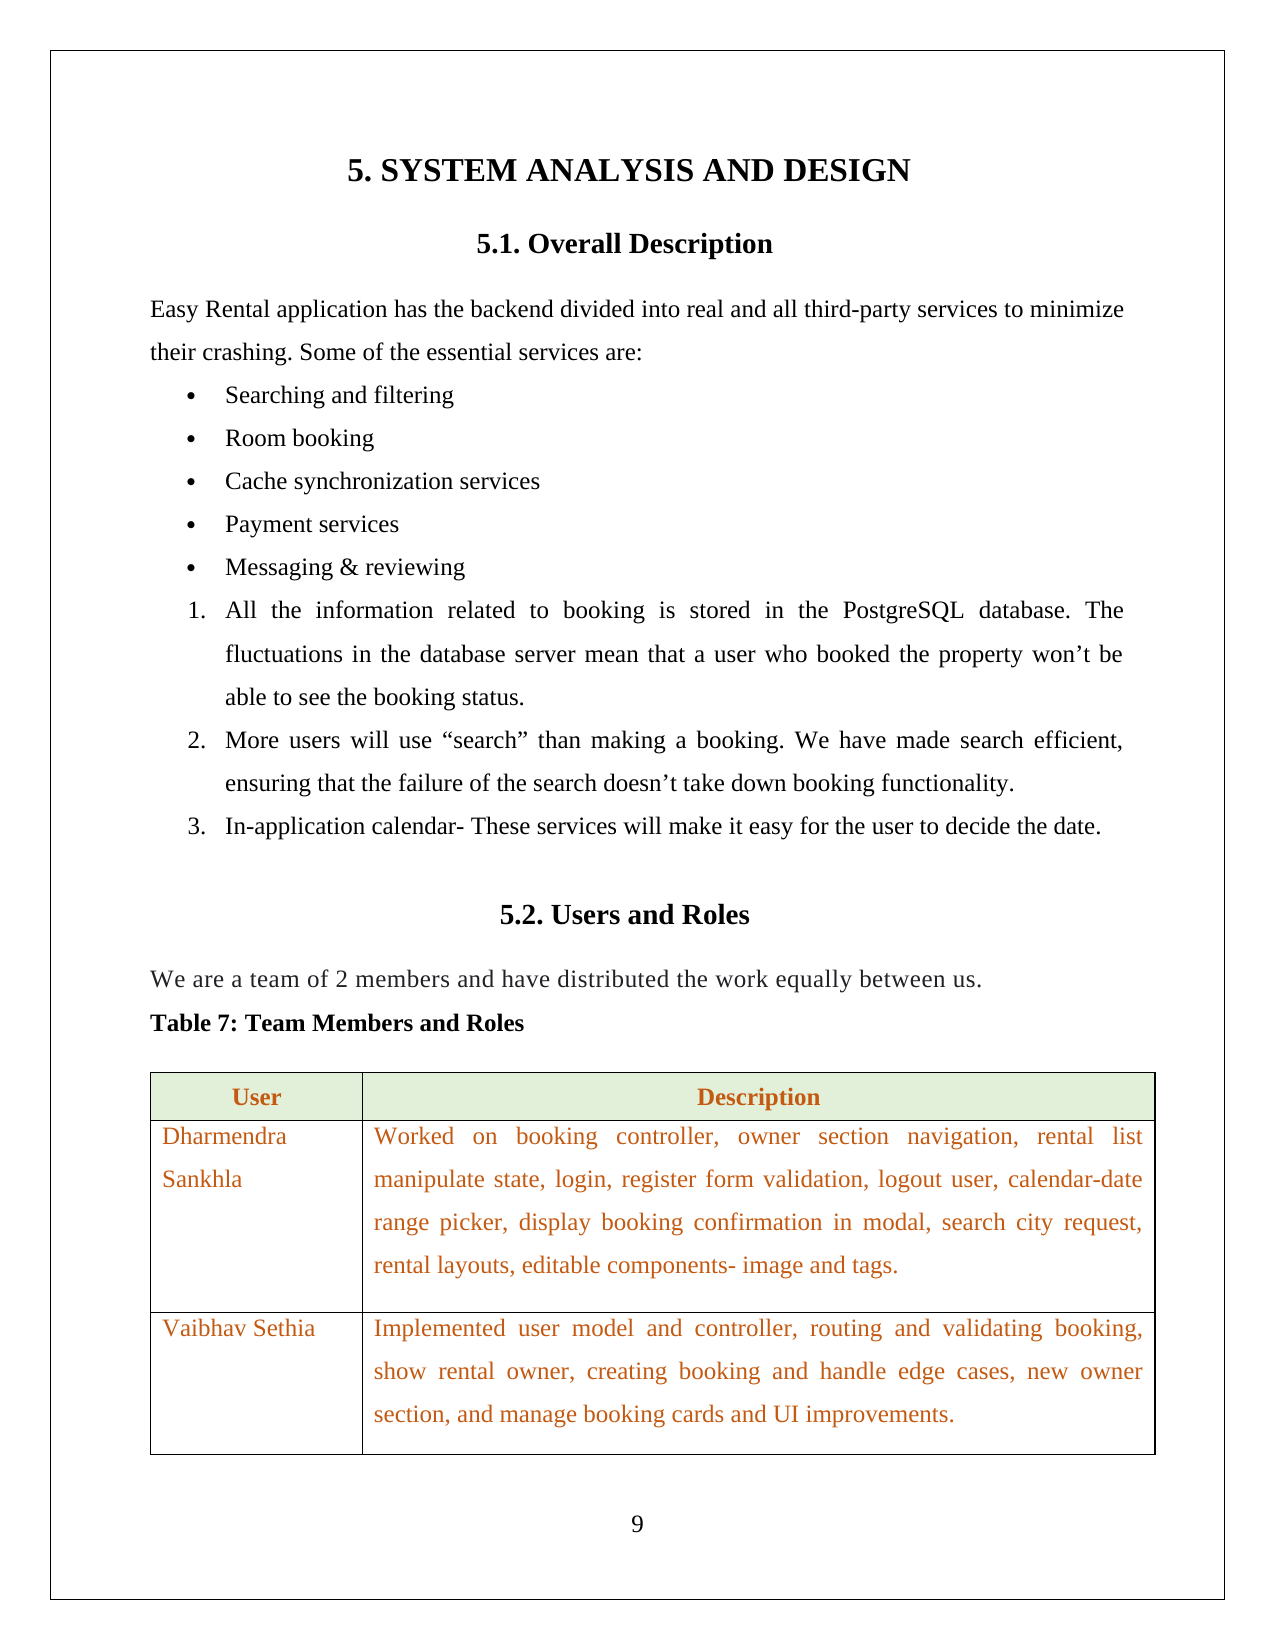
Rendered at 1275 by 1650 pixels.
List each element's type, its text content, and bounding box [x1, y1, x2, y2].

text SYSTEM ANALYSIS AND DESIGN [150, 150, 1125, 188]
list In-application calendar- These services will make it easy for the user to decide the date. [187, 811, 1125, 840]
text Overall Description [150, 227, 1125, 260]
table_header User [151, 1073, 362, 1120]
list All the information related to booking is stored in the PostgreSQL database. The fluctuations in the database server mean that a user who booked the property won’t be able to see the booking status. [187, 596, 1125, 711]
text Users and Roles [150, 897, 1125, 931]
table_cell Dharmendra Sankhla [151, 1121, 362, 1312]
list Easy Rental application has the backend divided into real and all third-party services to minimize their crashing. Some of the essential services are: [150, 294, 1125, 366]
table_header Description [363, 1073, 1154, 1120]
list More users will use “search” than making a booking. We have made search efficient, ensuring that the failure of the search doesn’t take down booking functionality. [187, 725, 1125, 797]
table_cell Worked on booking controller, owner section navigation, rental list manipulate state, login, register form validation, logout user, calendar-date range picker, display booking confirmation in modal, search city request, rental layouts, editable components- image and tags. [363, 1121, 1154, 1312]
table_cell Vaibhav Sethia [151, 1313, 362, 1454]
list Payment services [187, 509, 1125, 538]
list Room booking [187, 423, 1125, 452]
table_cell Implemented user model and controller, routing and validating booking, show rental owner, creating booking and handle edge cases, new owner section, and manage booking cards and UI improvements. [363, 1313, 1154, 1454]
list Messaging & reviewing [187, 552, 1125, 581]
list Searching and filtering [187, 380, 1125, 409]
list Cache synchronization services [187, 466, 1125, 495]
text Table 7: Team Members and Roles [150, 1008, 1125, 1036]
text We are a team of 2 members and have distributed the work equally between us. [150, 964, 1125, 993]
